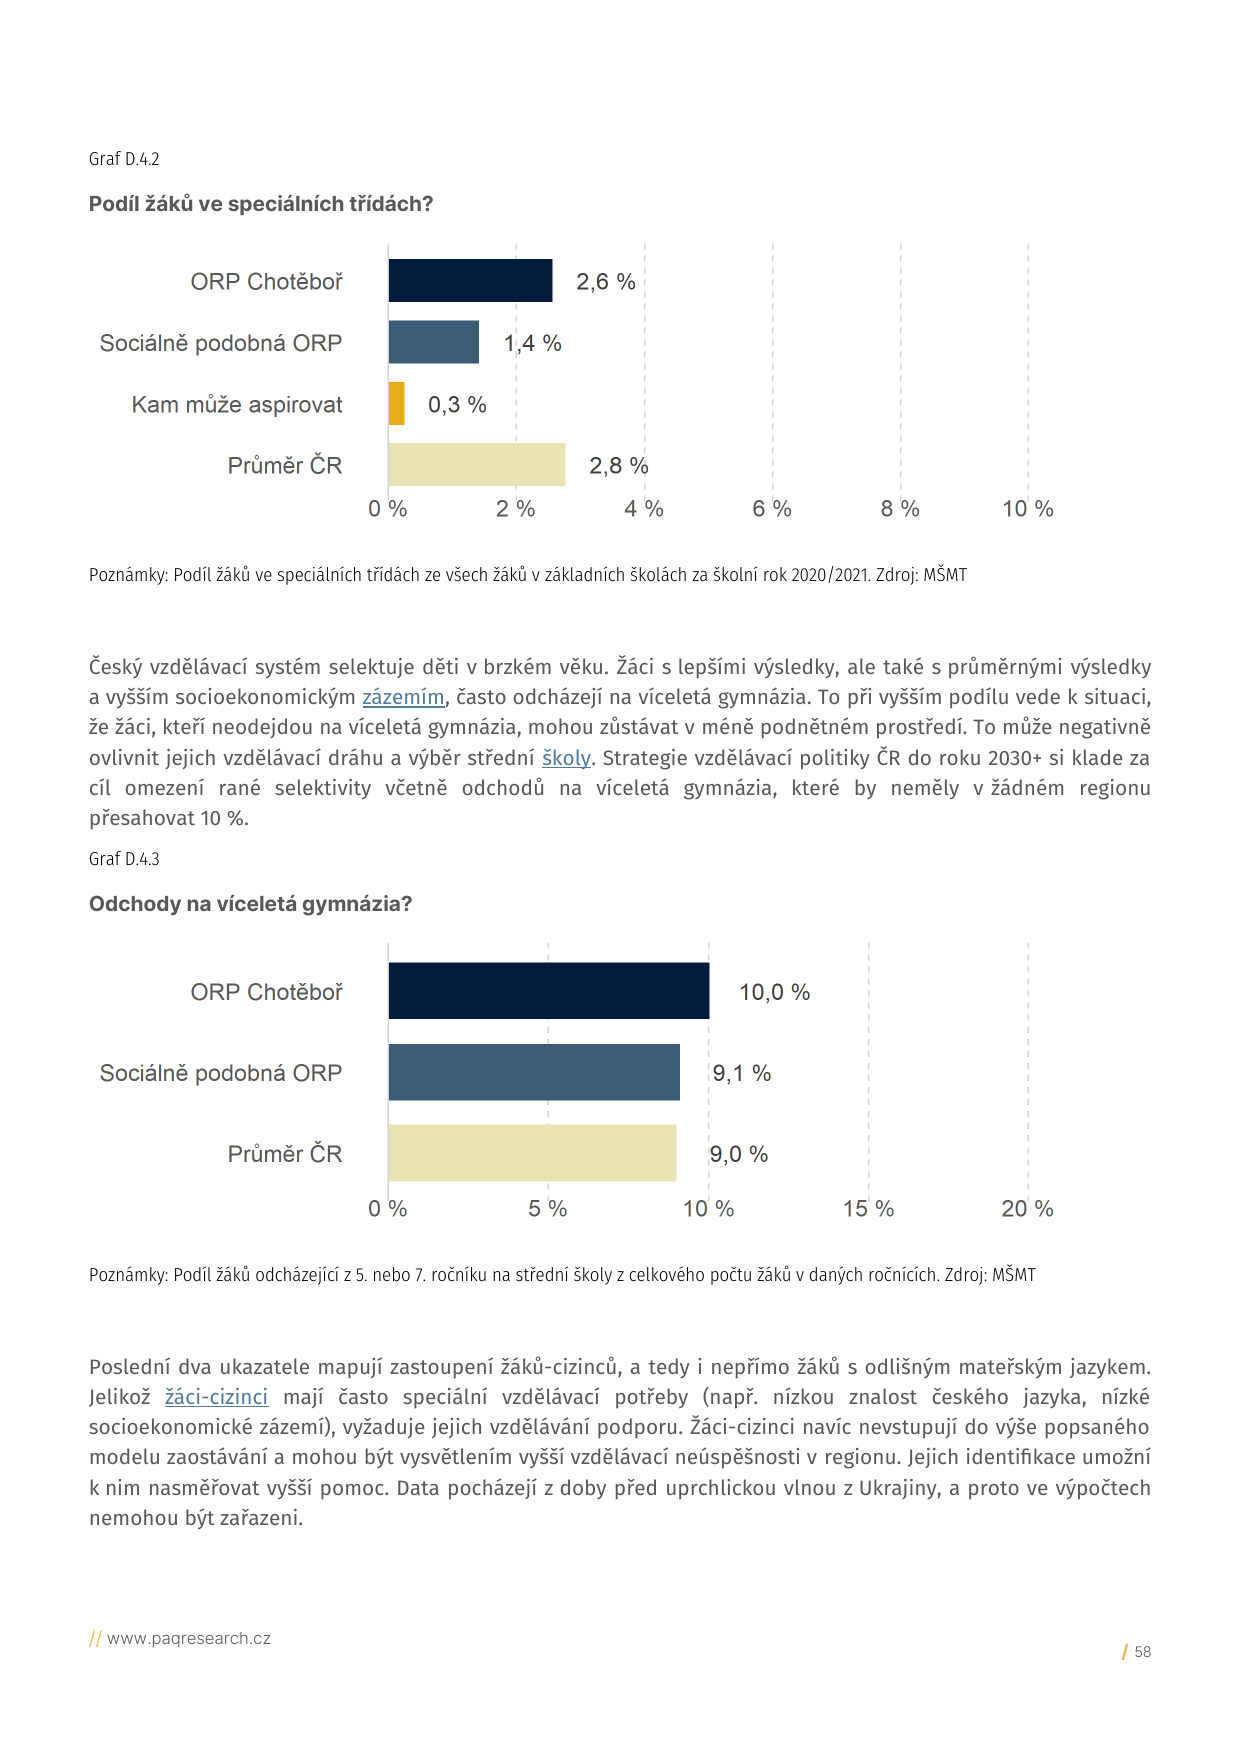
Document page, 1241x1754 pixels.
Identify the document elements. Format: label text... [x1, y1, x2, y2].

text Odchody na víceletá gymnázia? [89, 886, 1152, 916]
text Český vzdělávací systém selektuje děti v brzkém věku. Žáci s lepšími výsledky, ale také s průměrnými výsledky a vyšším socioekonomickým zázemím, často odcházejí na víceletá gymnázia. To při vyšším podílu vede k situaci, že žáci, kteří neodejdou na víceletá gymnázia, mohou zůstávat v méně podnětném prostředí. To může negativně ovlivnit jejich vzdělávací dráhu a výběr střední školy. Strategie vzdělávací politiky ČR do roku 2030+ si klade za cíl omezení rané selektivity včetně odchodů na víceletá gymnázia, které by neměly v žádném regionu přesahovat 10 %. [89, 649, 1152, 831]
text Poznámky: Podíl žáků ve speciálních třídách ze všech žáků v základních školách za školní rok 2020/2021. Zdroj: MŠMT [89, 564, 1152, 587]
text Podíl žáků ve speciálních třídách? [89, 186, 1152, 216]
picture [88, 216, 1139, 548]
text Poznámky: Podíl žáků odcházející z 5. nebo 7. ročníku na střední školy z celkového počtu žáků v daných ročnících. Zdroj: MŠMT [89, 1264, 1152, 1287]
text Poslední dva ukazatele mapují zastoupení žáků-cizinců, a tedy i nepřímo žáků s odlišným mateřským jazykem. Jelikož žáci-cizinci mají často speciální vzdělávací potřeby (např. nízkou znalost českého jazyka, nízké socioekonomické zázemí), vyžaduje jejich vzdělávání podporu. Žáci-cizinci navíc nevstupují do výše popsaného modelu zaostávání a mohou být vysvětlením vyšší vzdělávací neúspěšnosti v regionu. Jejich identifikace umožní k nim nasměřovat vyšší pomoc. Data pocházejí z doby před uprchlickou vlnou z Ukrajiny, a proto ve výpočtech nemohou být zařazeni. [89, 1349, 1152, 1531]
text Graf D.4.3 [89, 847, 1152, 870]
picture [88, 916, 1139, 1248]
text Graf D.4.2 [89, 148, 1152, 170]
